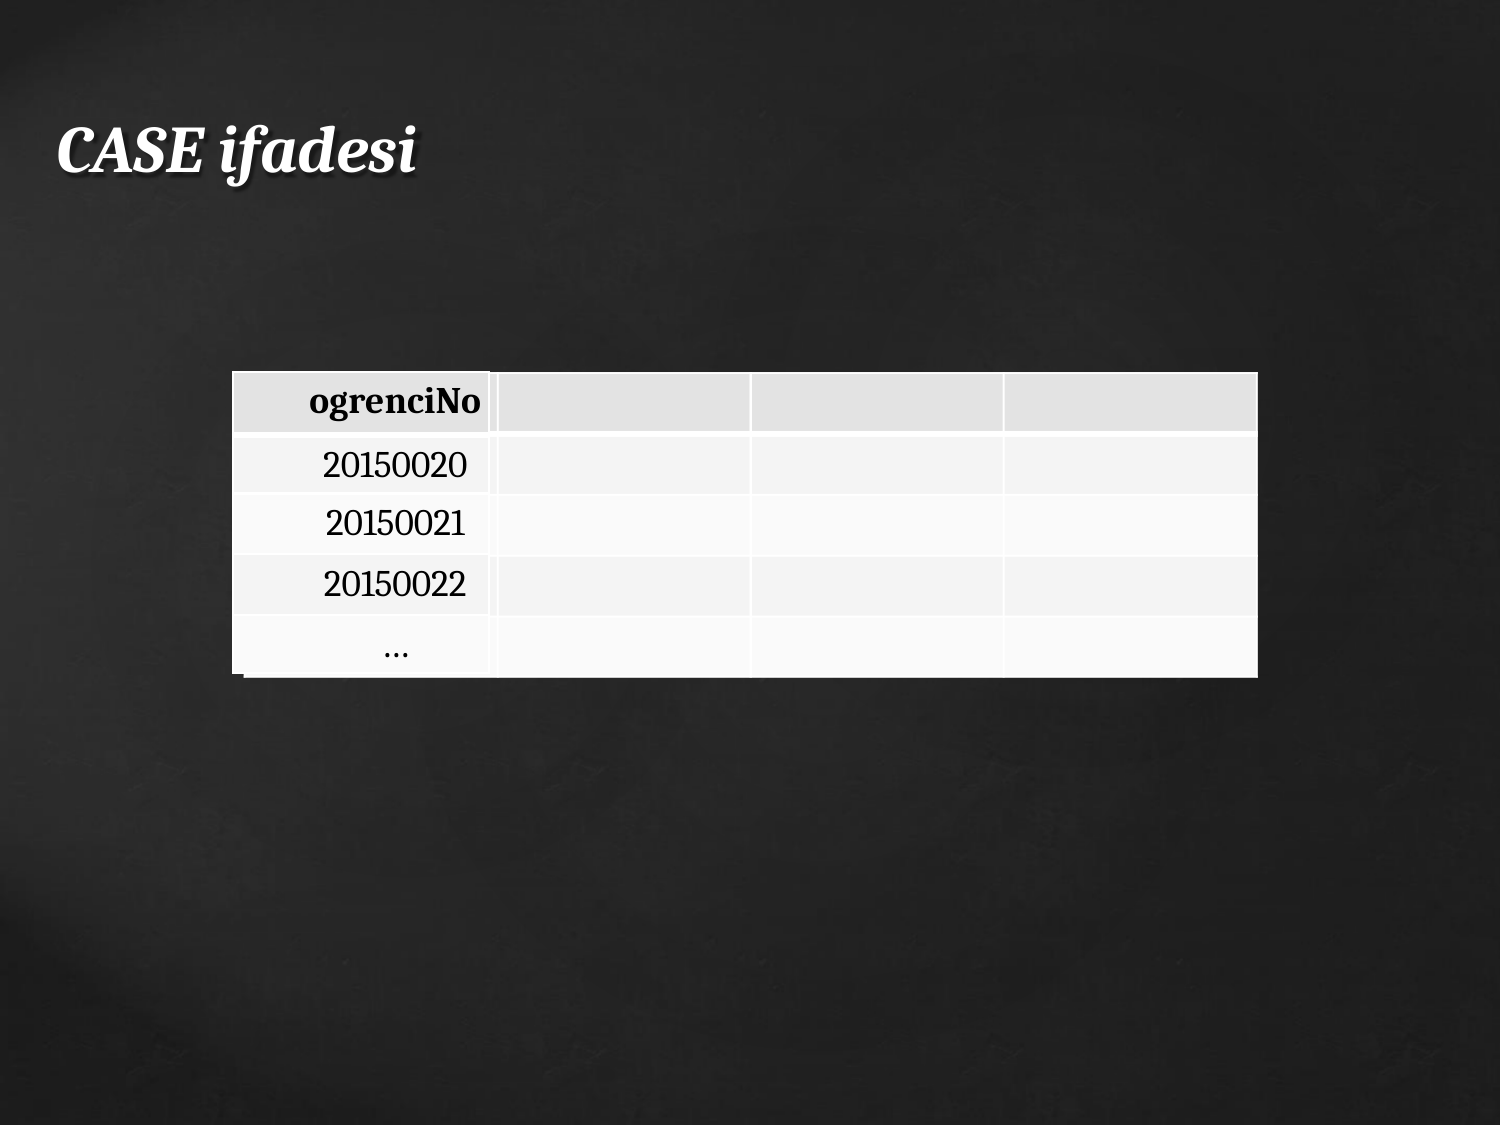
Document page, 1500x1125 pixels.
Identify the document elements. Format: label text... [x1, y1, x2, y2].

table_cell … [234, 616, 488, 672]
table_header ogrenciNo [234, 373, 488, 432]
table_cell 20150020 [234, 438, 488, 492]
table_cell 20150022 [234, 555, 488, 614]
picture [0, 0, 1500, 1125]
table_cell 20150021 [234, 495, 488, 553]
text CASE ifadesi [56, 112, 489, 189]
